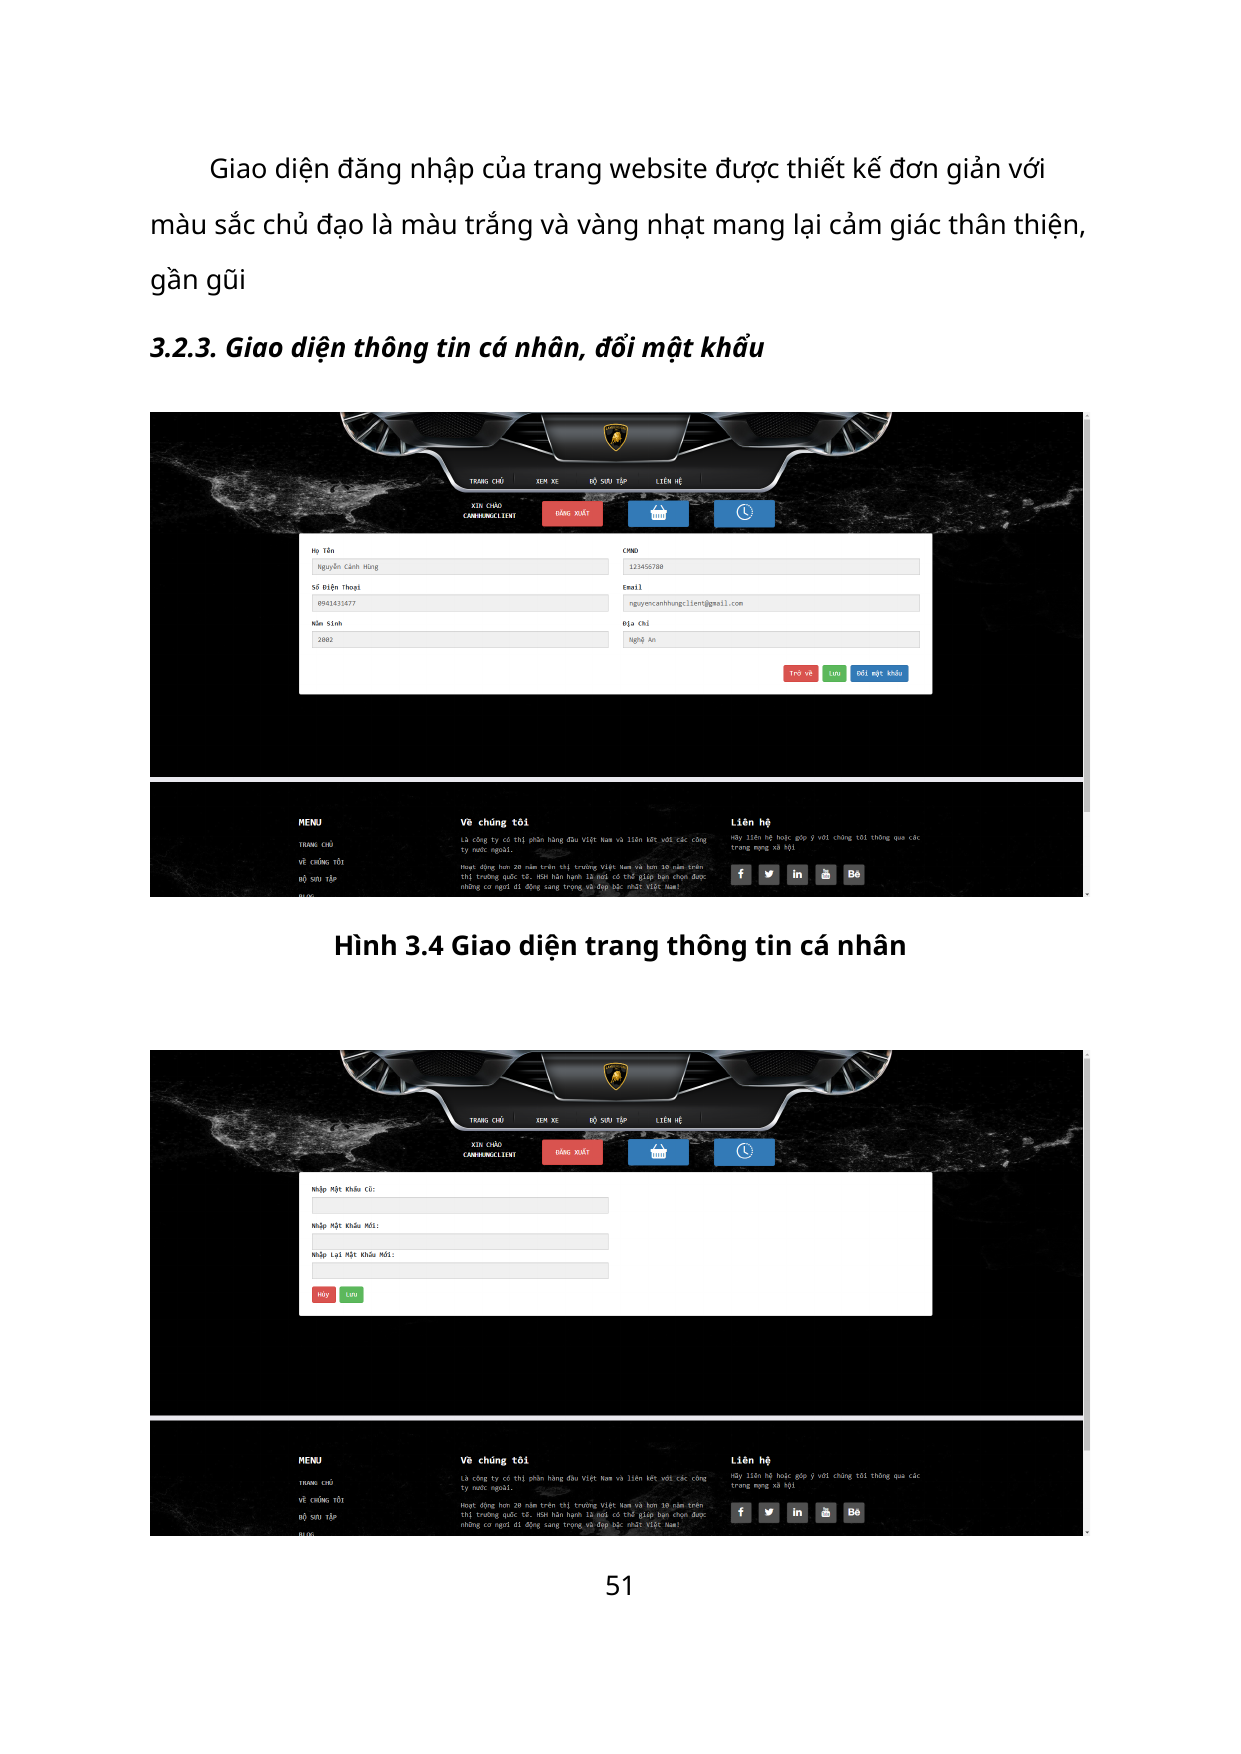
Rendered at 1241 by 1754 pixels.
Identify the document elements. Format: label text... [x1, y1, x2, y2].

subtitle 3.2.3. Giao diện thông tin cá nhân, đổi mật khẩu [150, 328, 1090, 365]
text Giao diện đăng nhập của trang website được thiết kế đơn giản với màu sắc chủ đạo là màu trắng và vàng nhạt mang lại cảm giác thân thiện, gần gũi [150, 150, 1090, 297]
picture [150, 1050, 1091, 1536]
picture [150, 412, 1091, 897]
text Hình 3.4 Giao diện trang thông tin cá nhân [150, 926, 1090, 963]
